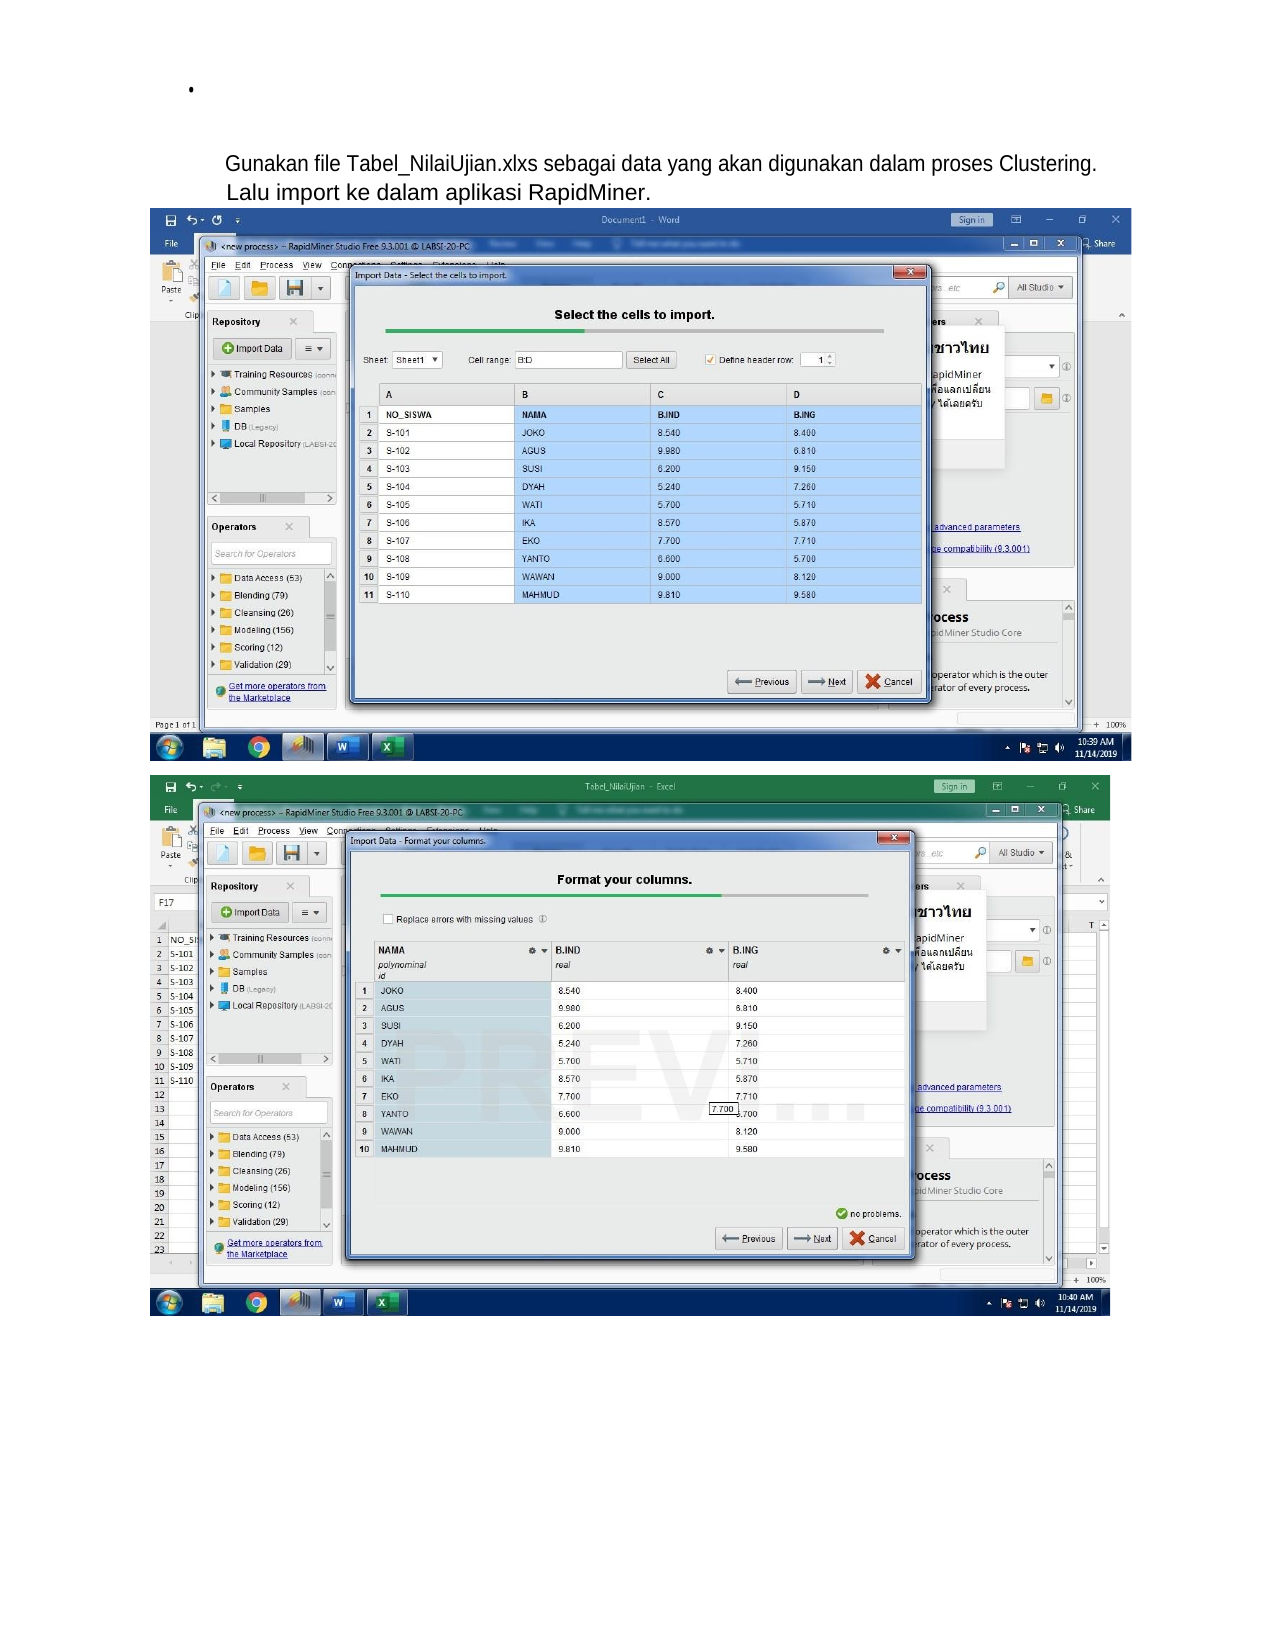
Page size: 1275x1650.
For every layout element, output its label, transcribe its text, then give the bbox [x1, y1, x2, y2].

picture [150, 775, 1111, 1316]
text Gunakan file Tabel_NilaiUjian.xlxs sebagai data yang akan digunakan dalam proses Clustering. Lalu import ke dalam aplikasi RapidMiner. [225, 149, 1139, 206]
picture [150, 208, 1132, 761]
